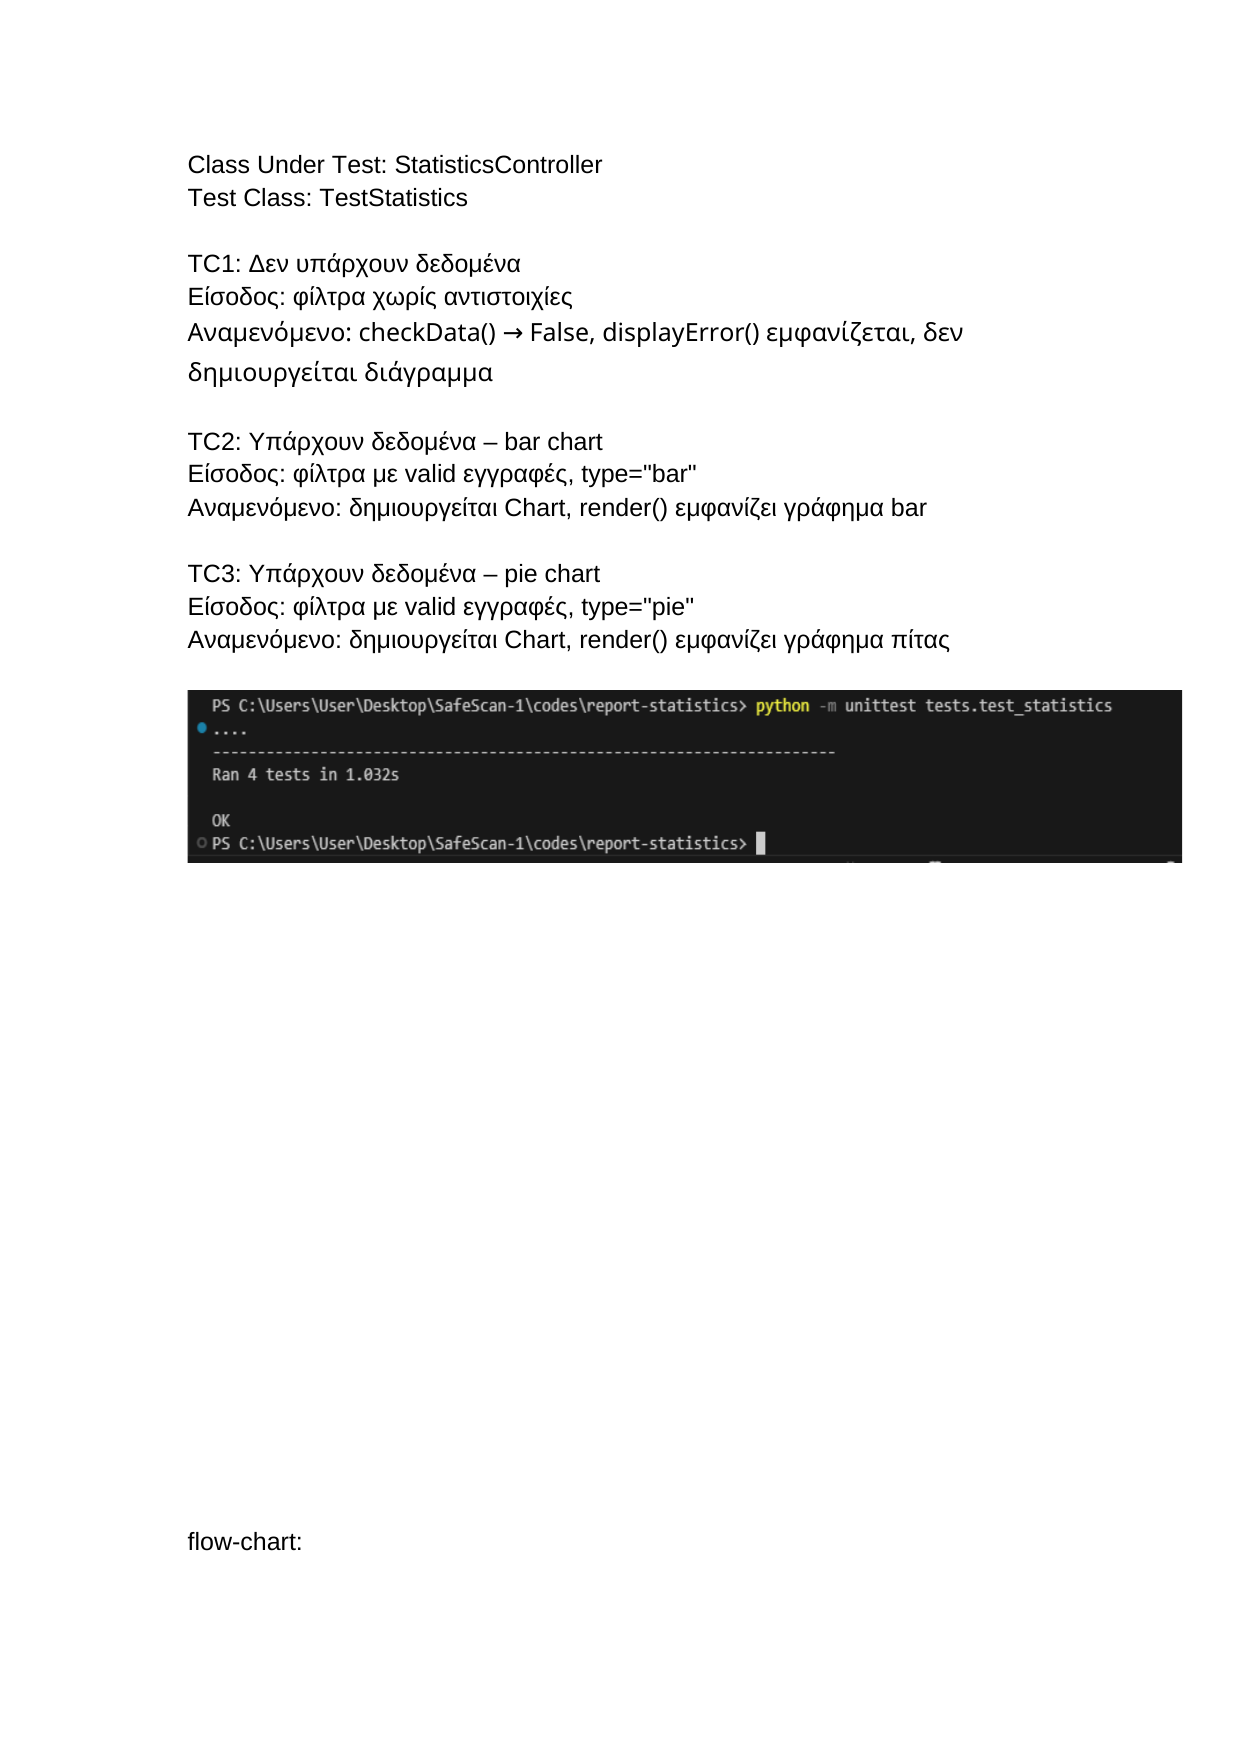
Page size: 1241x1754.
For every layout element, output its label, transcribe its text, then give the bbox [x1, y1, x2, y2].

text flow-chart: [187, 1527, 1053, 1556]
text Είσοδος: φίλτρα με valid εγγραφές, type="pie" [187, 592, 1053, 620]
text Είσοδος: φίλτρα χωρίς αντιστοιχίες [187, 282, 1053, 311]
text TC1: Δεν υπάρχουν δεδομένα [187, 249, 1053, 278]
text TC2: Υπάρχουν δεδομένα – bar chart [187, 426, 1053, 455]
text Αναμενόμενο: δημιουργείται Chart, render() εμφανίζει γράφημα bar [187, 492, 1053, 521]
picture [187, 690, 1183, 863]
text Test Class: TestStatistics [187, 183, 1053, 212]
text Class Under Test: StatisticsController [187, 150, 1053, 179]
text Αναμενόμενο: δημιουργείται Chart, render() εμφανίζει γράφημα πίτας [187, 624, 1053, 653]
text Είσοδος: φίλτρα με valid εγγραφές, type="bar" [187, 459, 1053, 488]
text TC3: Υπάρχουν δεδομένα – pie chart [187, 558, 1053, 587]
